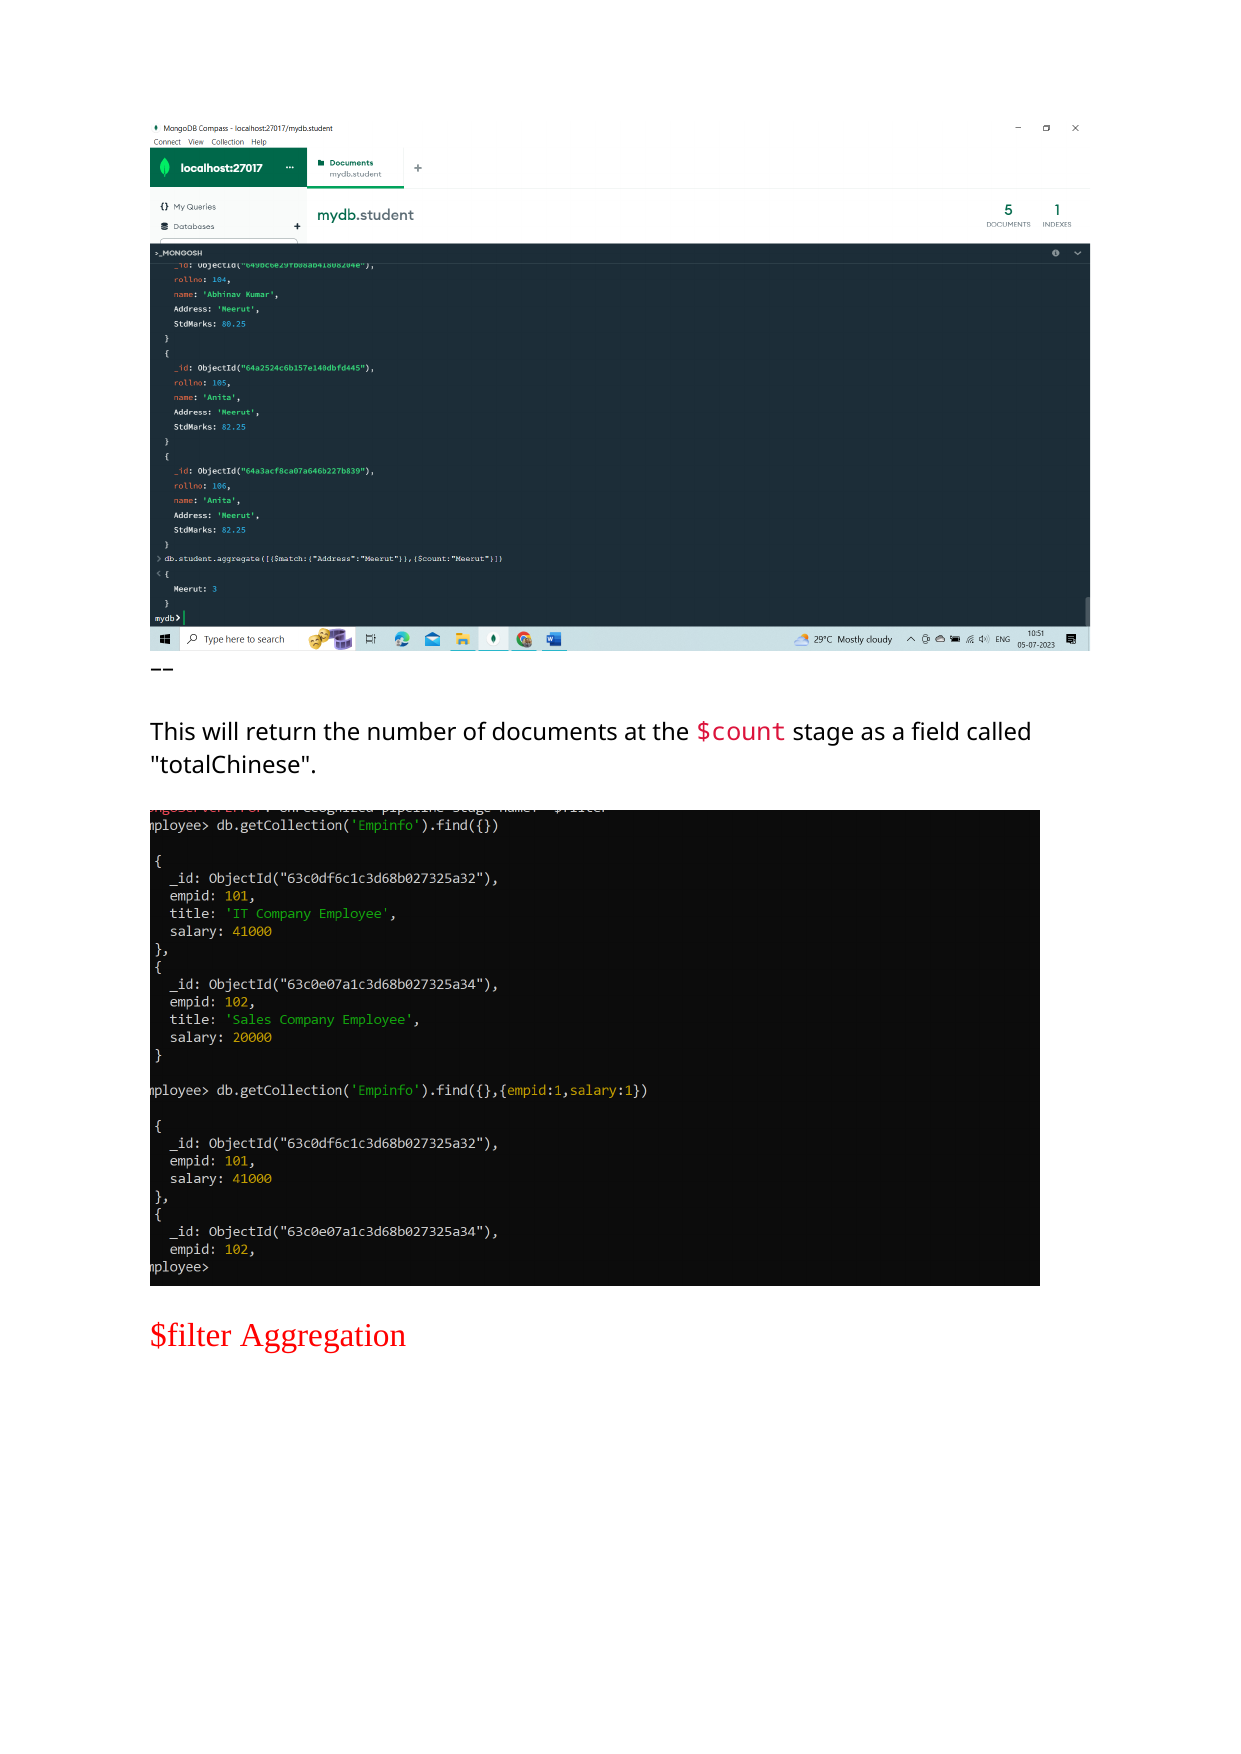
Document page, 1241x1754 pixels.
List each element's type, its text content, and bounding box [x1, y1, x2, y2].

text $filter Aggregation [150, 1315, 1090, 1353]
picture [150, 121, 1091, 651]
text –– [150, 651, 1090, 683]
picture [150, 810, 1040, 1286]
text This will return the number of documents at the $count stage as a field called "totalChinese". [150, 713, 1090, 780]
